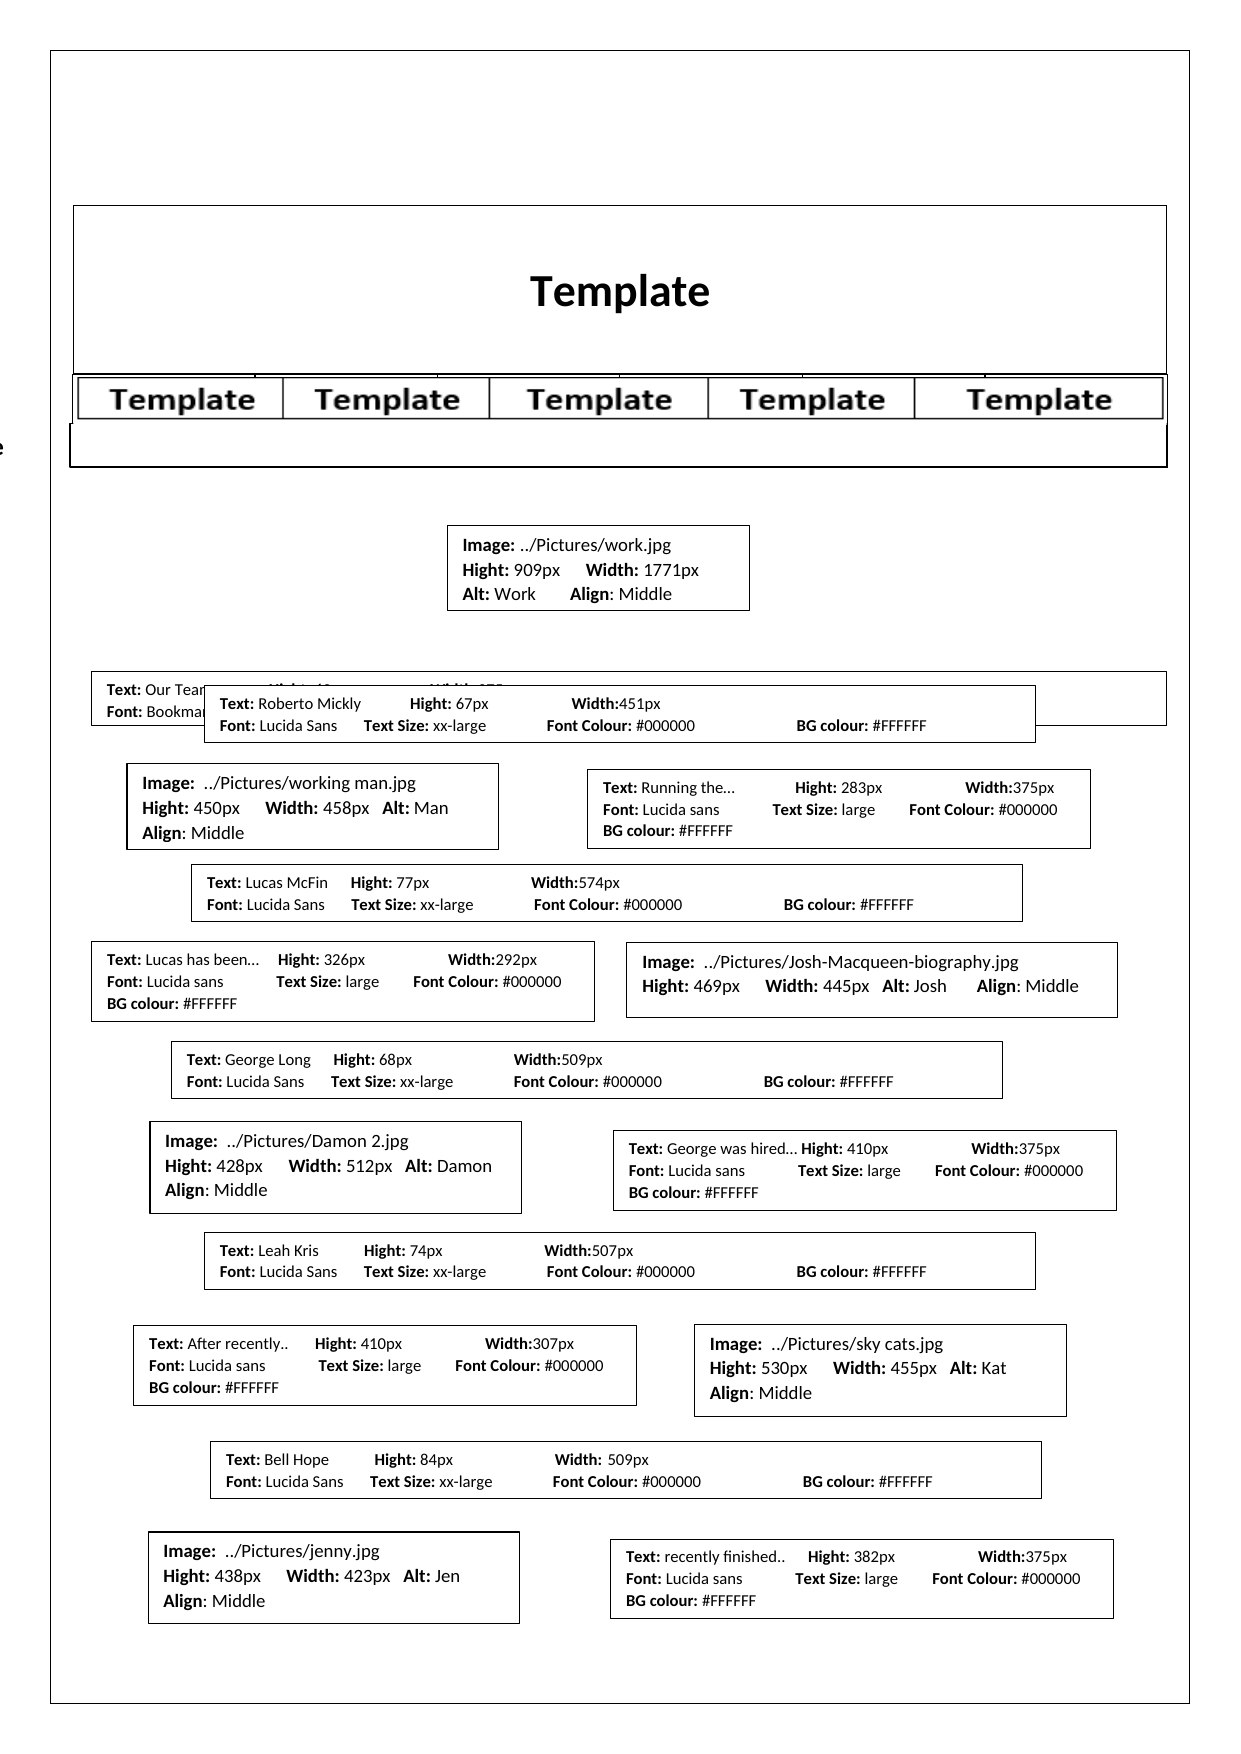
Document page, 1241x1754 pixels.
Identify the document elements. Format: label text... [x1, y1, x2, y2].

text Our Team.html [150, 578, 1090, 629]
picture [73, 377, 1167, 425]
table_header Template [74, 206, 1166, 373]
